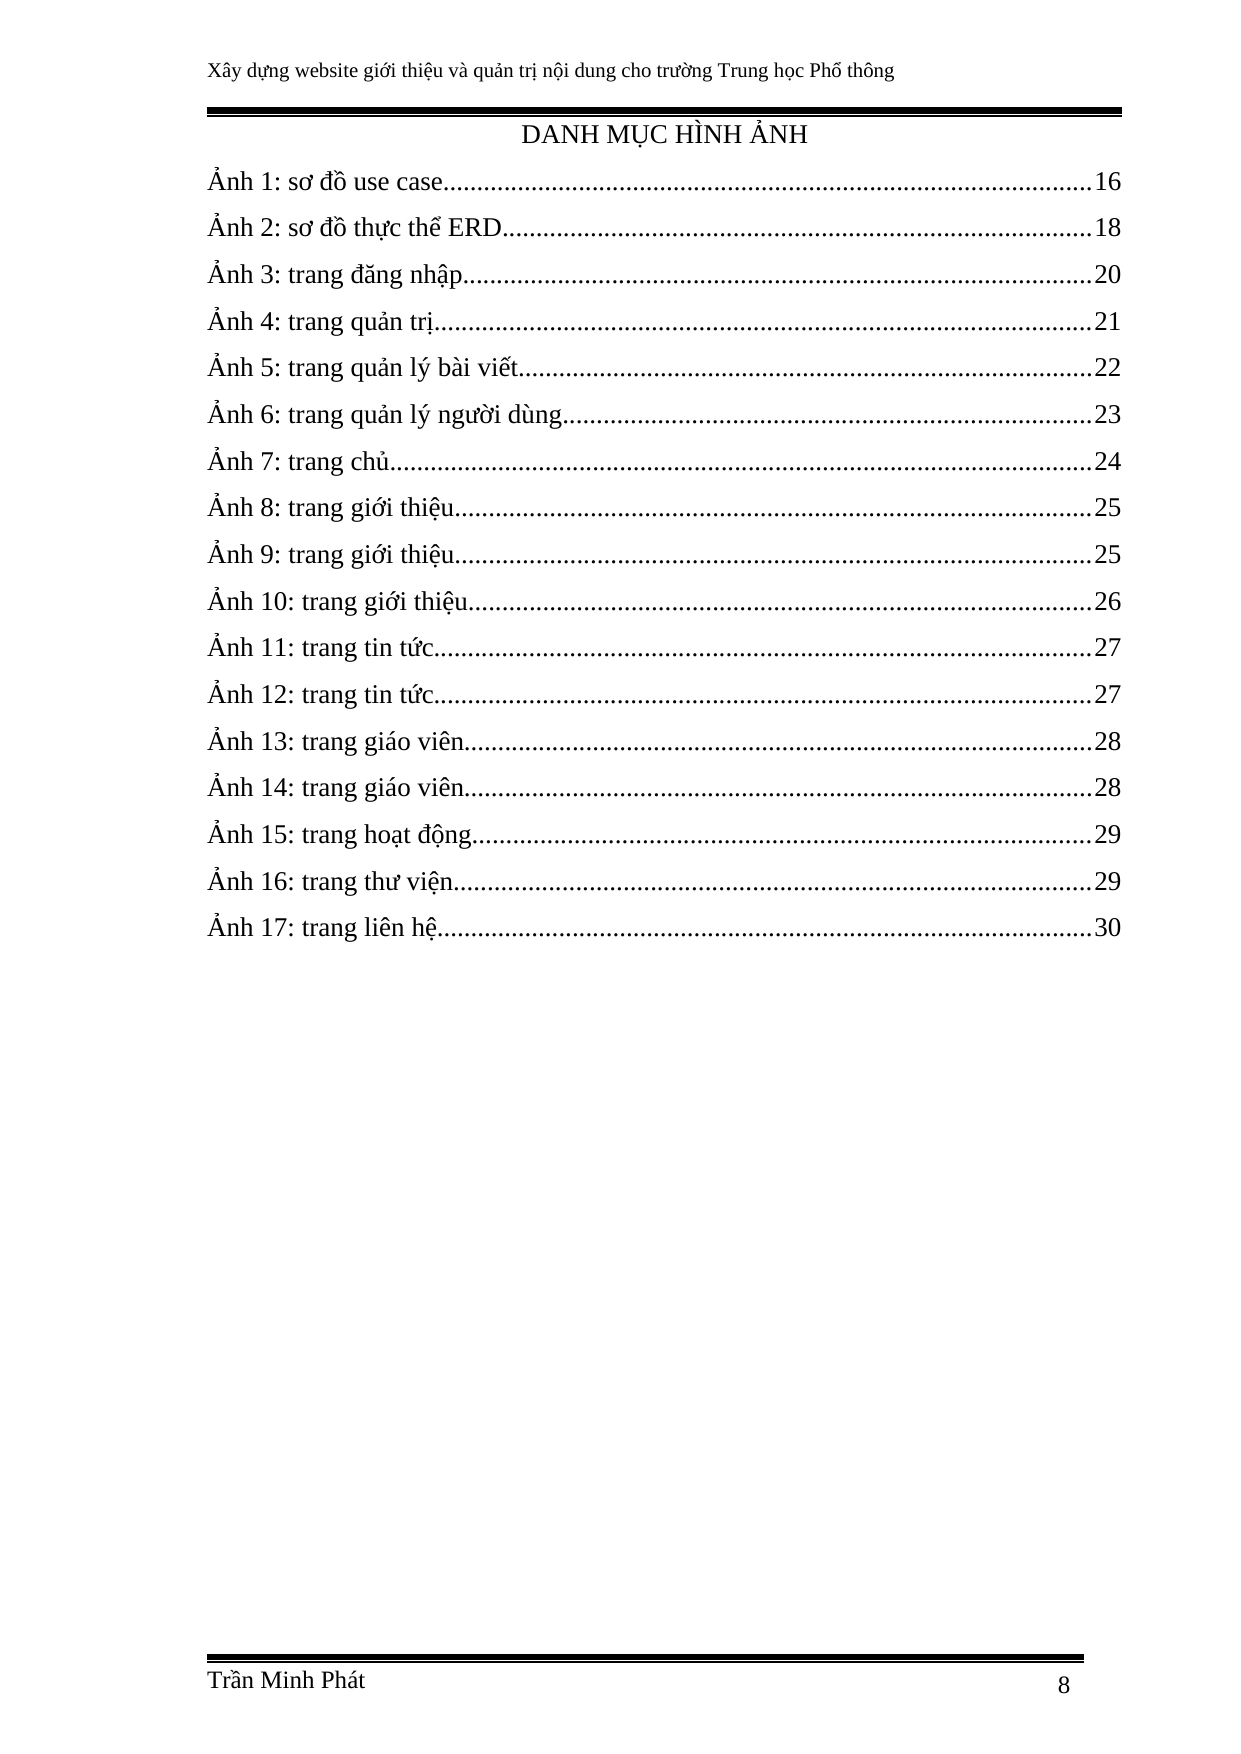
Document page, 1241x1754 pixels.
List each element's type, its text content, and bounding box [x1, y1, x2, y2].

text Ảnh 10: trang giới thiệu 26 [207, 585, 1122, 616]
text Ảnh 9: trang giới thiệu 25 [207, 538, 1122, 569]
text Ảnh 17: trang liên hệ 30 [207, 911, 1122, 943]
text Ảnh 1: sơ đồ use case 16 [207, 165, 1122, 196]
text Ảnh 15: trang hoạt động 29 [207, 818, 1122, 849]
text Ảnh 12: trang tin tức 27 [207, 678, 1122, 709]
text Ảnh 6: trang quản lý người dùng 23 [207, 398, 1122, 429]
text DANH MỤC HÌNH ẢNH [207, 118, 1122, 149]
text Ảnh 14: trang giáo viên 28 [207, 771, 1122, 803]
text Ảnh 13: trang giáo viên 28 [207, 725, 1122, 756]
text Ảnh 5: trang quản lý bài viết 22 [207, 351, 1122, 383]
text Ảnh 11: trang tin tức 27 [207, 631, 1122, 663]
text Ảnh 2: sơ đồ thực thể ERD 18 [207, 211, 1122, 243]
text Ảnh 8: trang giới thiệu 25 [207, 491, 1122, 523]
text Ảnh 16: trang thư viện 29 [207, 865, 1122, 896]
text Ảnh 4: trang quản trị 21 [207, 305, 1122, 336]
text Ảnh 3: trang đăng nhập 20 [207, 258, 1122, 289]
text Ảnh 7: trang chủ 24 [207, 445, 1122, 476]
